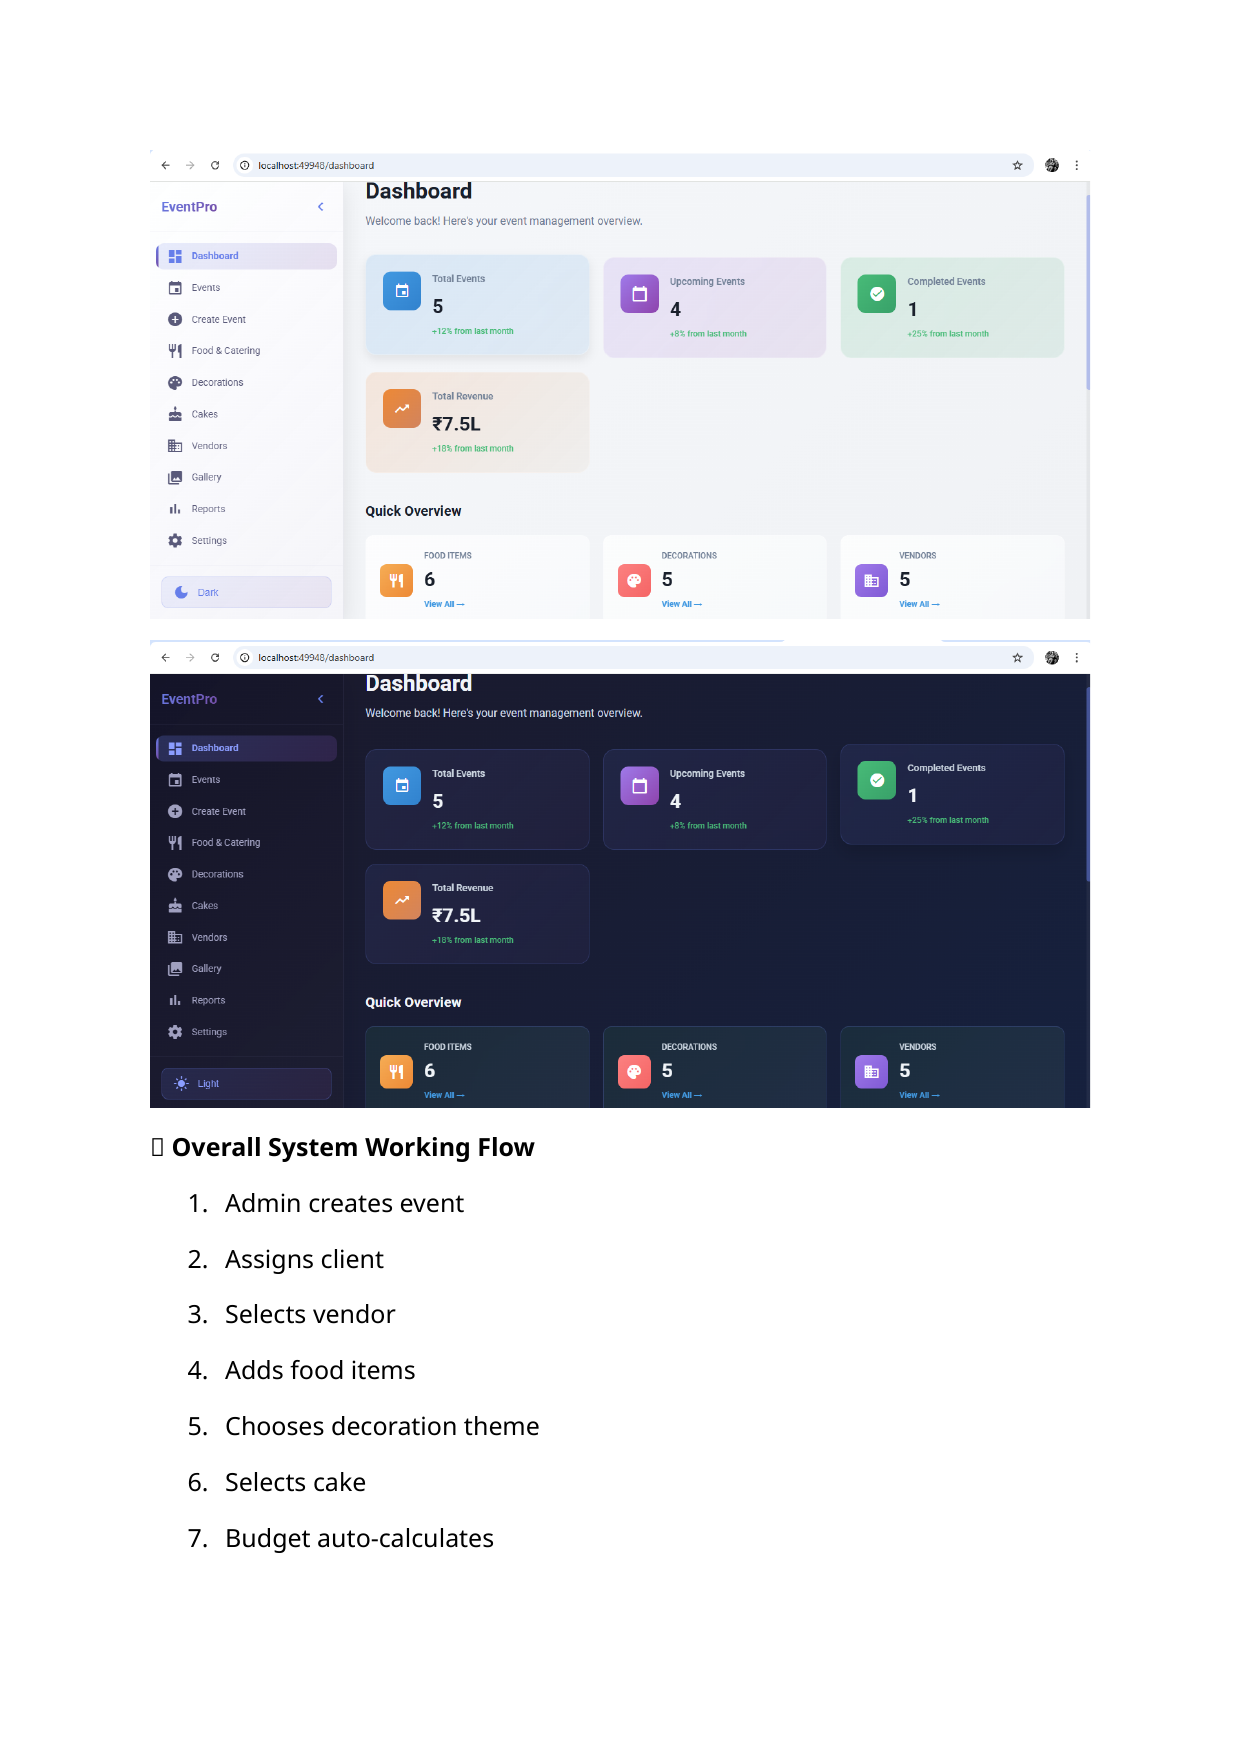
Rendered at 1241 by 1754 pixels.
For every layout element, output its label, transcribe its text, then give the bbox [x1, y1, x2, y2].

list Assigns client [187, 1241, 1090, 1275]
list Selects cake [187, 1464, 1090, 1499]
list Adds food items [187, 1353, 1090, 1387]
text 🔄 Overall System Working Flow [150, 1129, 1090, 1164]
picture [150, 150, 1091, 619]
list Chooses decoration theme [187, 1409, 1090, 1443]
list Budget auto-calculates [187, 1520, 1090, 1554]
list Selects vendor [187, 1297, 1090, 1331]
list Admin creates event [187, 1185, 1090, 1219]
picture [150, 640, 1091, 1108]
